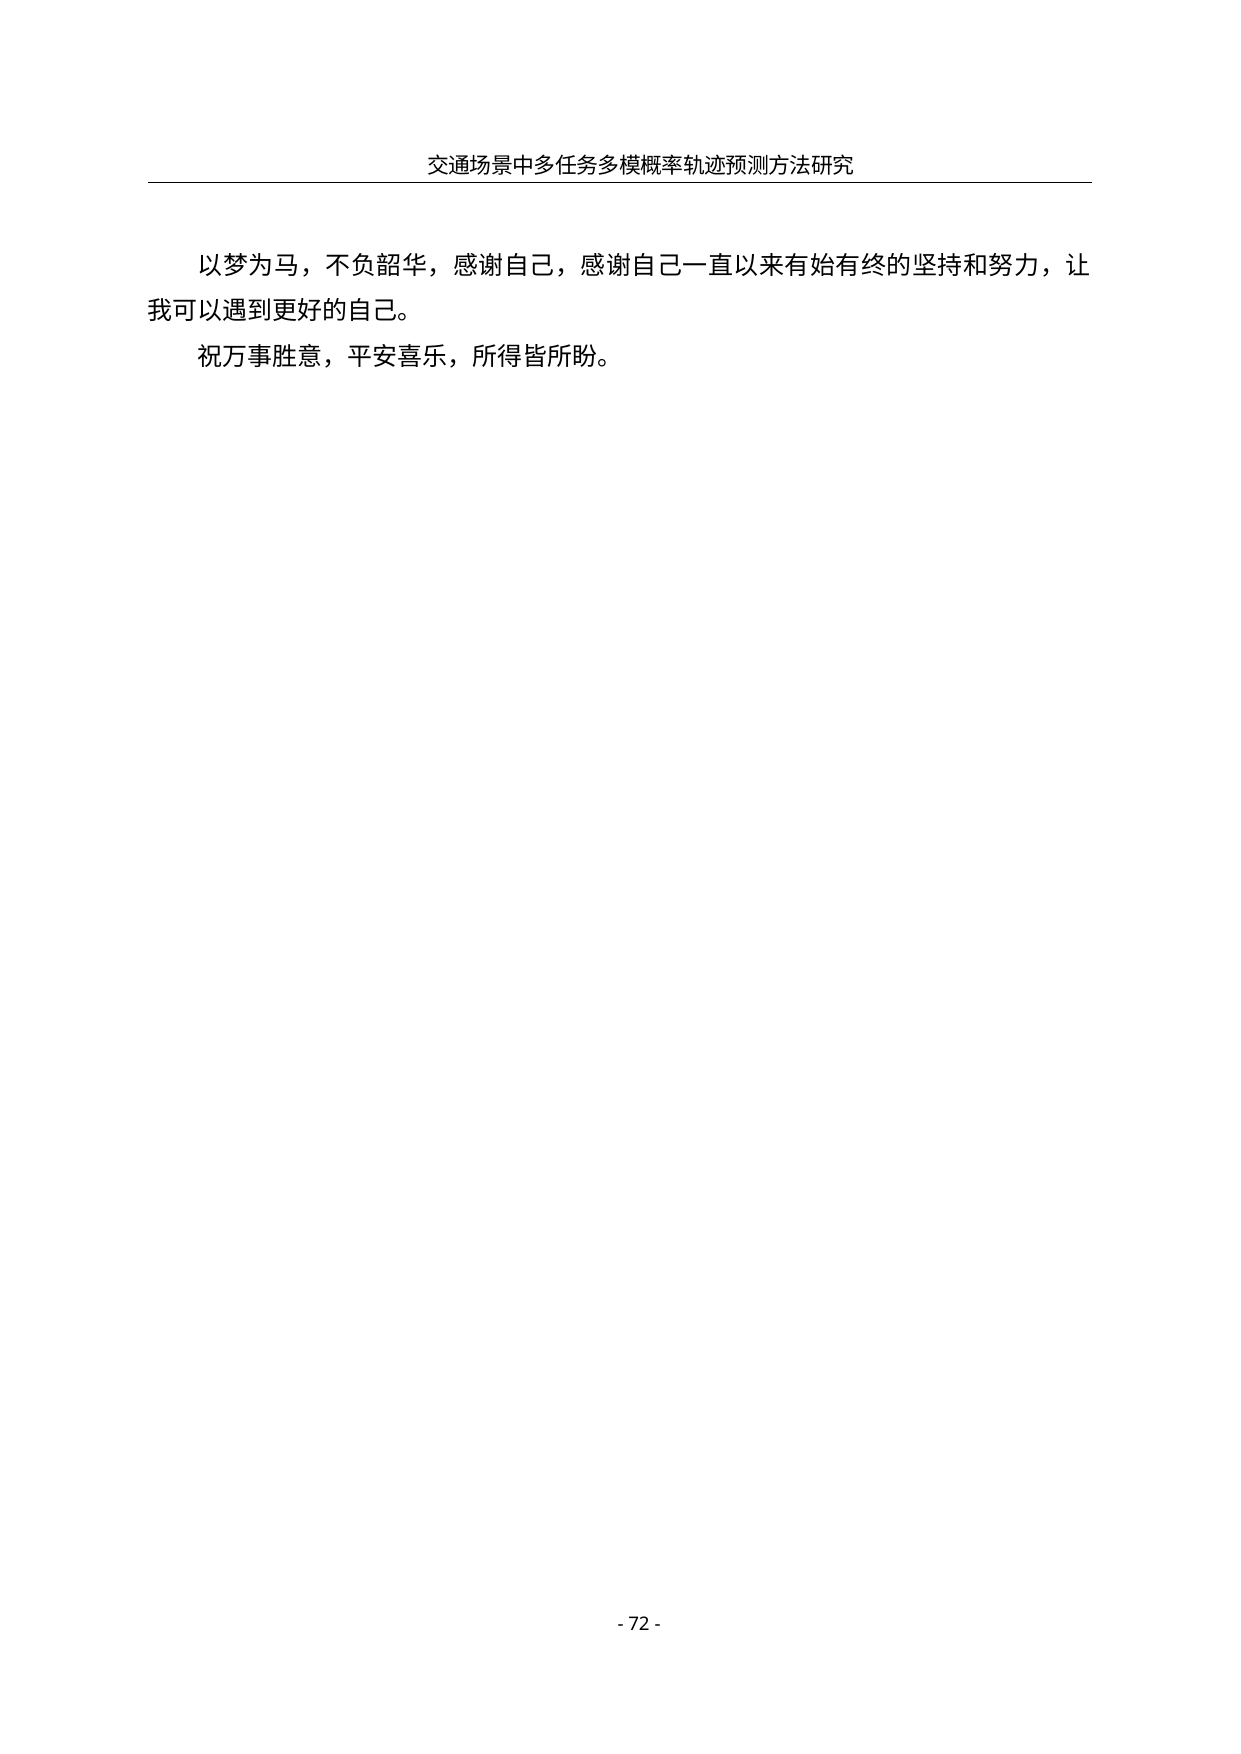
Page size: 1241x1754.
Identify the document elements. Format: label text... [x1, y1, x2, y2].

text 祝万事胜意，平安喜乐，所得皆所盼。 [148, 336, 1092, 372]
text 以梦为马，不负韶华，感谢自己，感谢自己一直以来有始有终的坚持和努力，让我可以遇到更好的自己。 [148, 246, 1092, 327]
